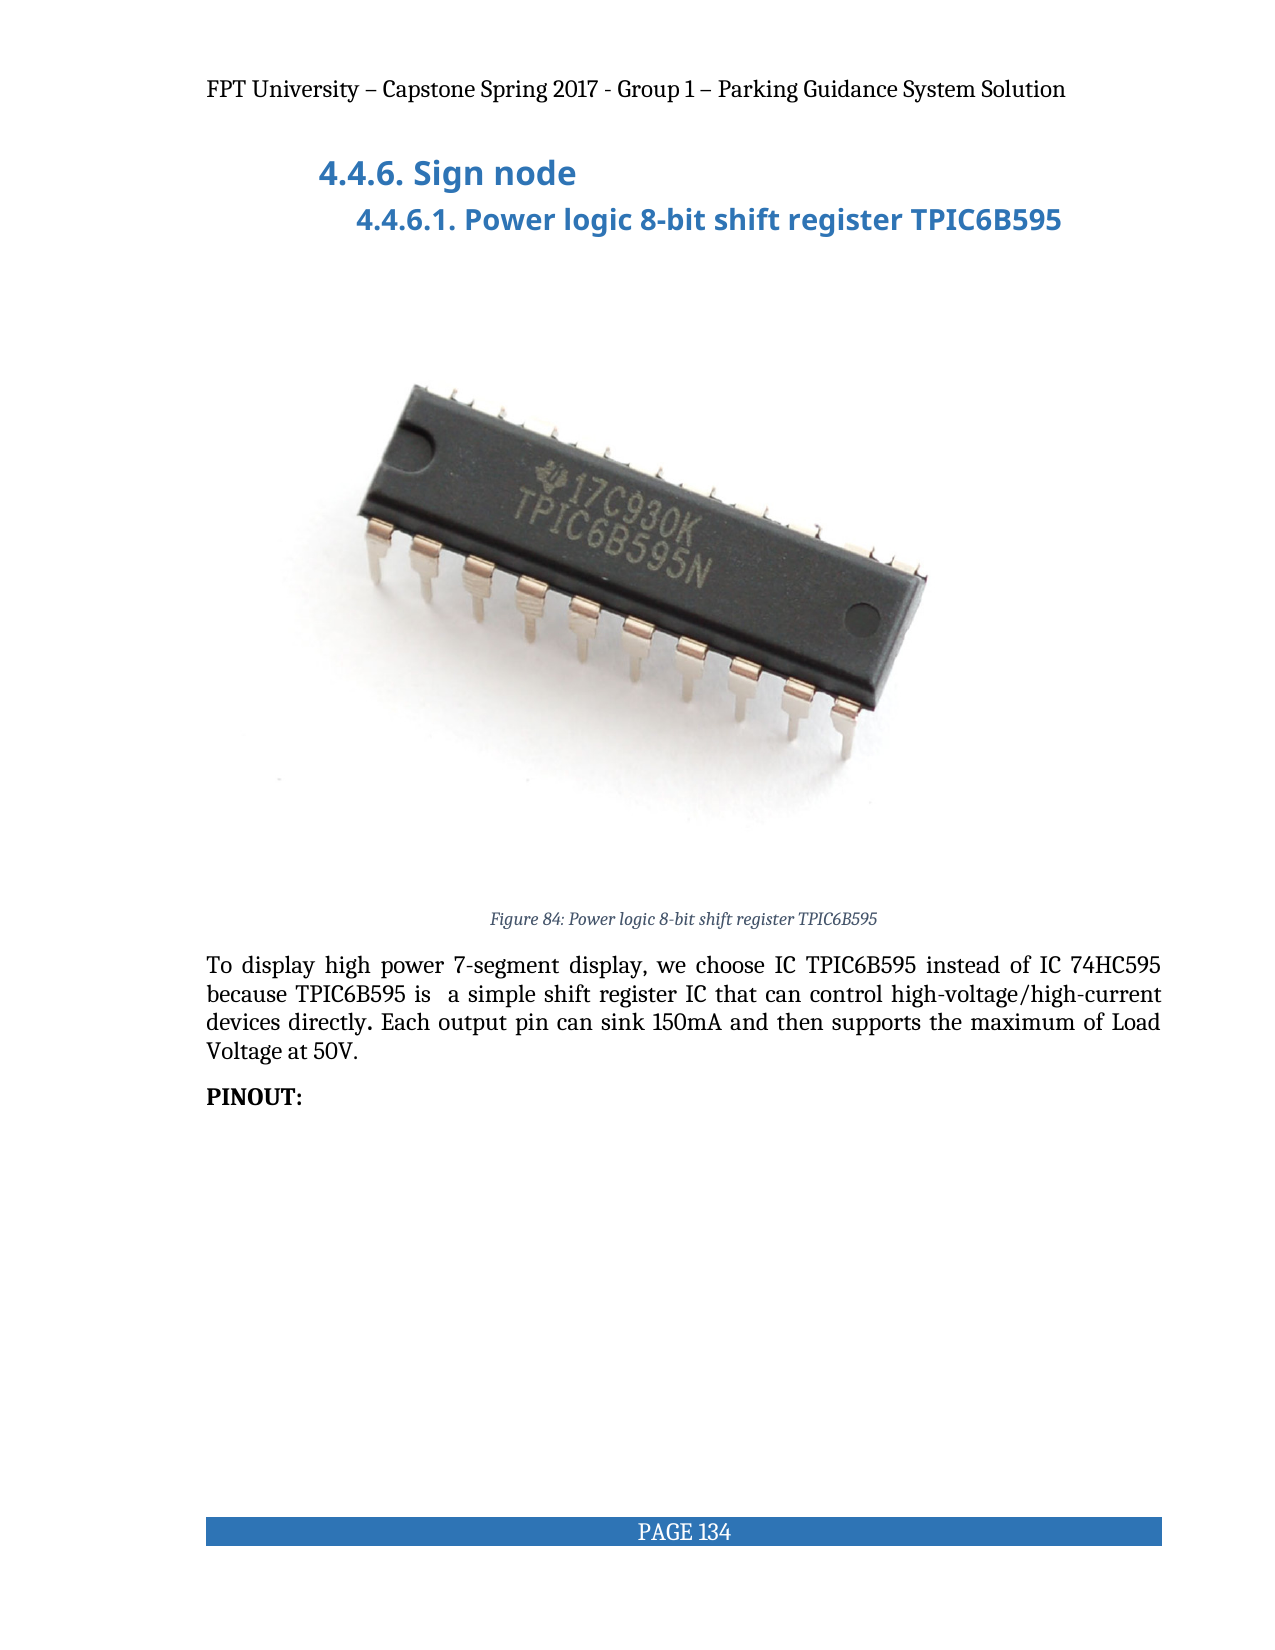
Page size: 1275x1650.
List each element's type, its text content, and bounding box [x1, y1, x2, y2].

text To display high power 7-segment display, we choose IC TPIC6B595 instead of IC 74HC595 because TPIC6B595 is a simple shift register IC that can control high-voltage/high-current devices directly. Each output pin can sink 150mA and then supports the maximum of Load Voltage at 50V. [206, 951, 1162, 1066]
subtitle Power logic 8-bit shift register TPIC6B595 [206, 199, 1162, 239]
text PINOUT: [206, 1082, 1162, 1111]
picture [206, 251, 1060, 892]
subtitle Sign node [206, 150, 1162, 195]
